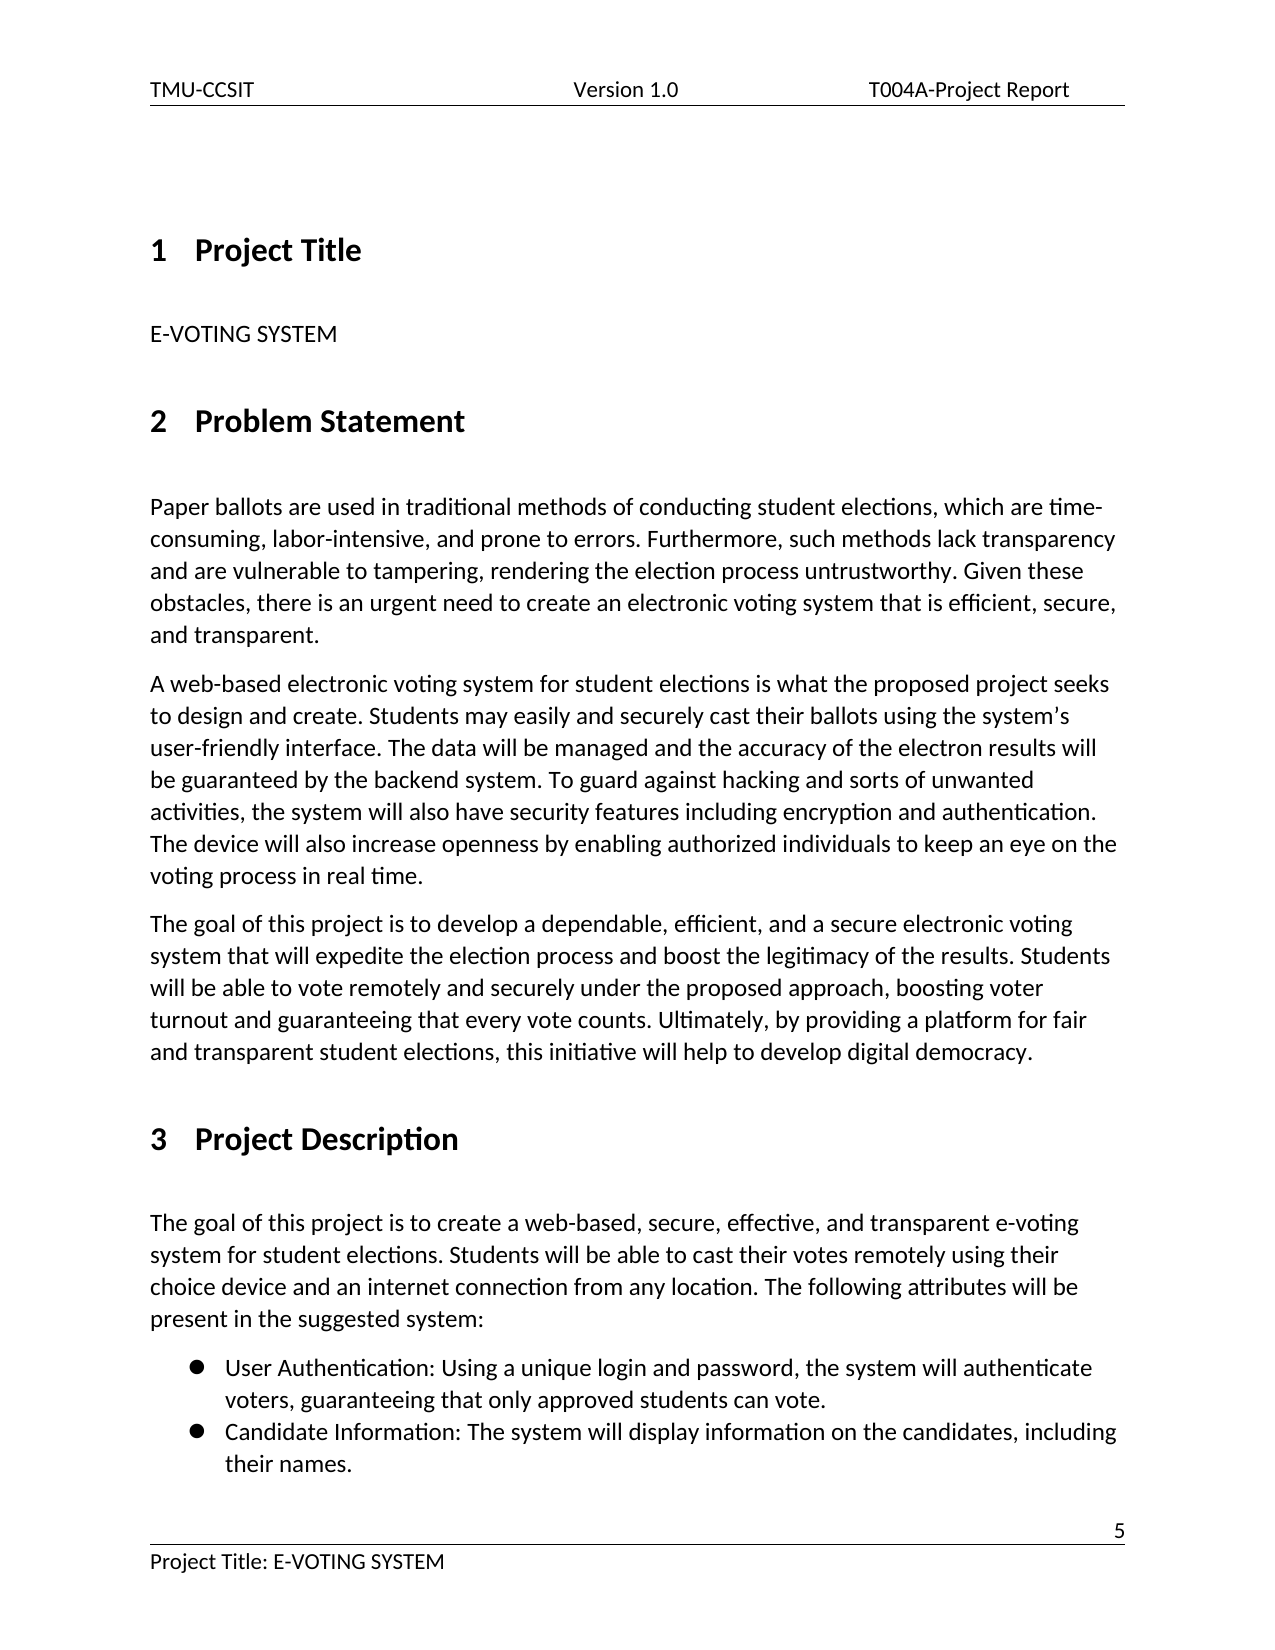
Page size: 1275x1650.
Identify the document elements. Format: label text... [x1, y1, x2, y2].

text The goal of this project is to create a web-based, secure, effective, and transparent e-voting system for student elections. Students will be able to cast their votes remotely using their choice device and an internet connection from any location. The following attributes will be present in the suggested system: [150, 1207, 1125, 1334]
text A web-based electronic voting system for student elections is what the proposed project seeks to design and create. Students may easily and securely cast their ballots using the system’s user-friendly interface. The data will be managed and the accuracy of the electron results will be guaranteed by the backend system. To guard against hacking and sorts of unwanted activities, the system will also have security features including encryption and authentication. The device will also increase openness by enabling authorized individuals to keep an eye on the voting process in real time. [150, 668, 1125, 890]
list Candidate Information: The system will display information on the candidates, including their names. [187, 1416, 1125, 1478]
subtitle Project Title [150, 229, 1125, 270]
text The goal of this project is to develop a dependable, efficient, and a secure electronic voting system that will expedite the election process and boost the legitimacy of the results. Students will be able to vote remotely and securely under the proposed approach, boosting voter turnout and guaranteeing that every vote counts. Ultimately, by providing a platform for fair and transparent student elections, this initiative will help to develop digital democracy. [150, 908, 1125, 1067]
list User Authentication: Using a unique login and password, the system will authenticate voters, guaranteeing that only approved students can vote. [187, 1352, 1125, 1414]
subtitle Project Description [150, 1118, 1125, 1159]
text Paper ballots are used in traditional methods of conducting student elections, which are time-consuming, labor-intensive, and prone to errors. Furthermore, such methods lack transparency and are vulnerable to tampering, rendering the election process untrustworthy. Given these obstacles, there is an urgent need to create an electronic voting system that is efficient, secure, and transparent. [150, 491, 1125, 650]
text E-VOTING SYSTEM [150, 318, 1125, 349]
subtitle Problem Statement [150, 400, 1125, 441]
